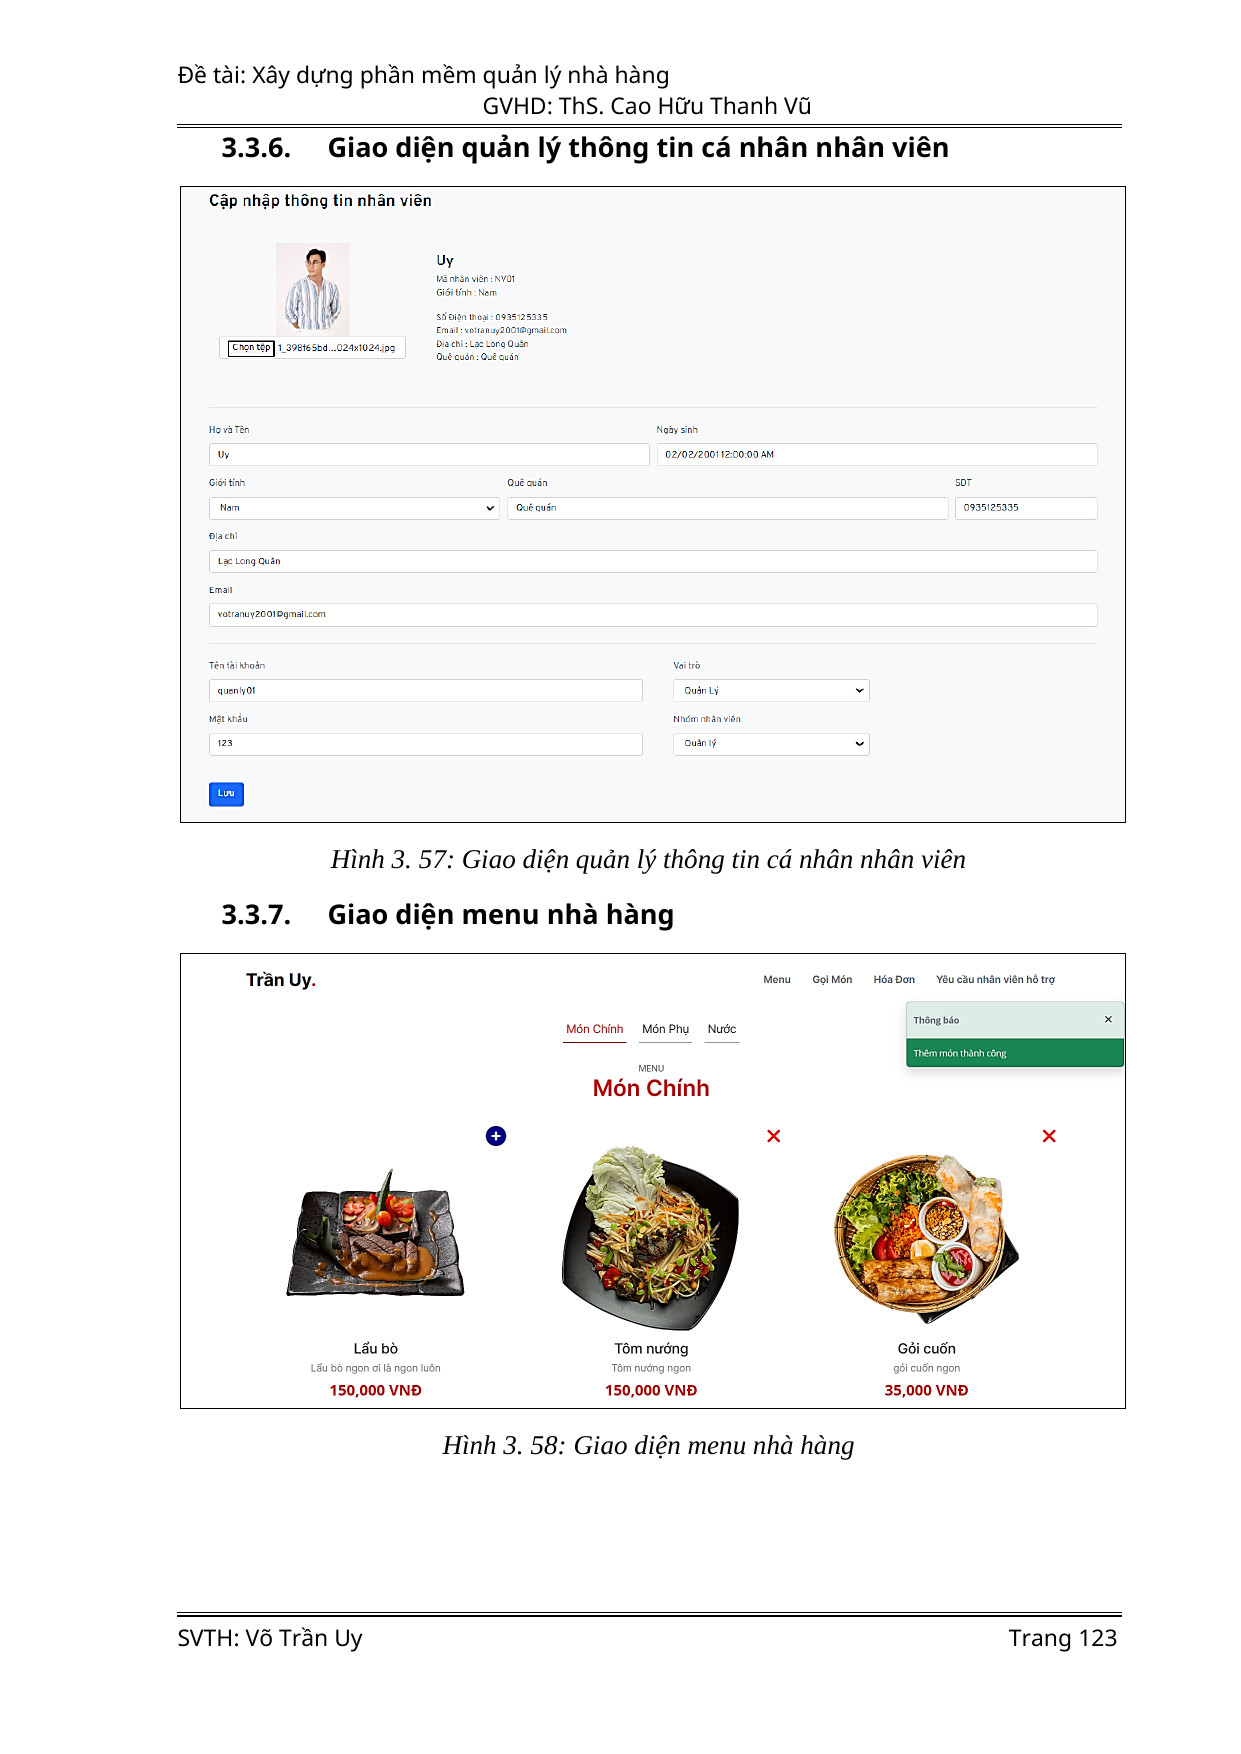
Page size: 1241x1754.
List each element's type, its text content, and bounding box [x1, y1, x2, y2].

text Hình 3. 57: Giao diện quản lý thông tin cá nhân nhân viên [177, 843, 1122, 874]
text Hình 3. 58: Giao diện menu nhà hàng [177, 1429, 1122, 1460]
subtitle Giao diện menu nhà hàng [221, 895, 1122, 932]
picture [181, 954, 1125, 1408]
subtitle Giao diện quản lý thông tin cá nhân nhân viên [221, 128, 1122, 165]
picture [181, 187, 1125, 822]
